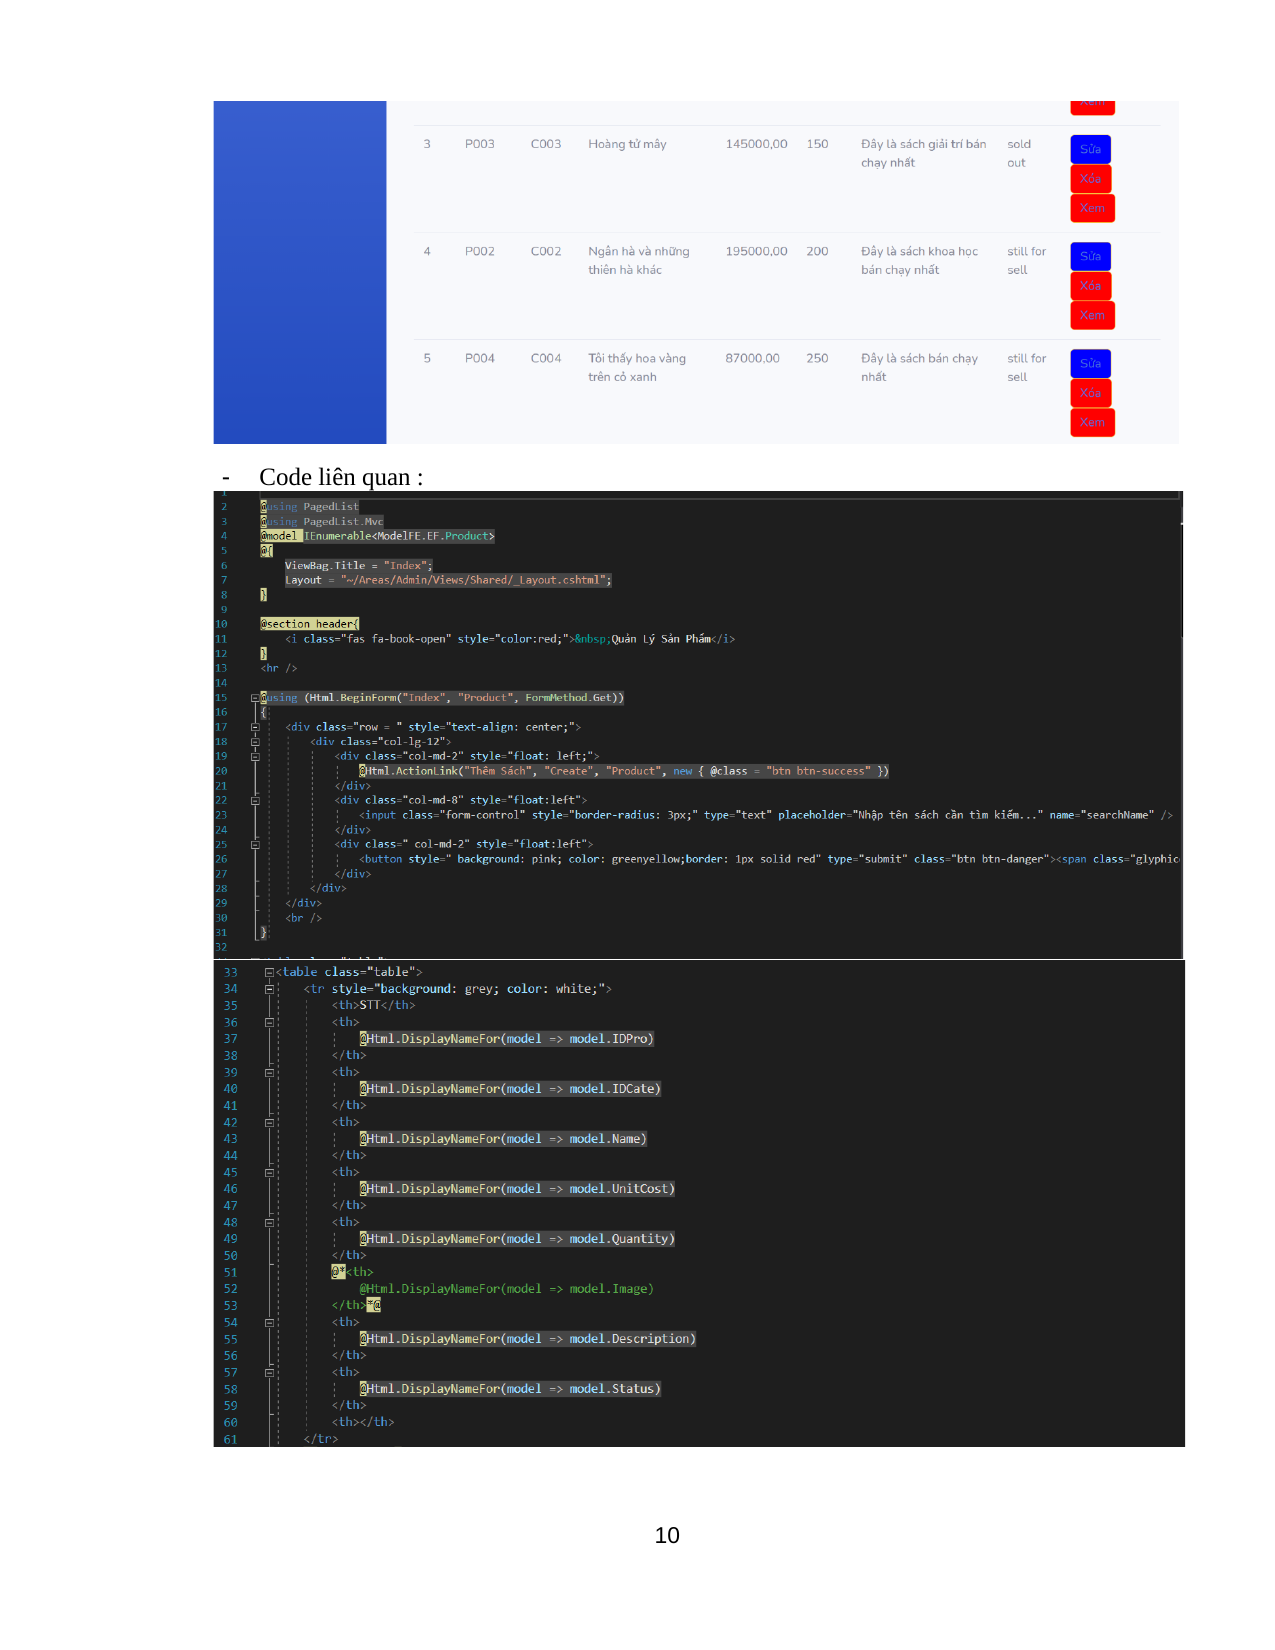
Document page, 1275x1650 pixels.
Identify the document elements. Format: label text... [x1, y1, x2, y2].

list Code liên quan : [222, 462, 1216, 491]
picture [213, 491, 1184, 959]
picture [213, 101, 1179, 444]
picture [213, 960, 1186, 1447]
